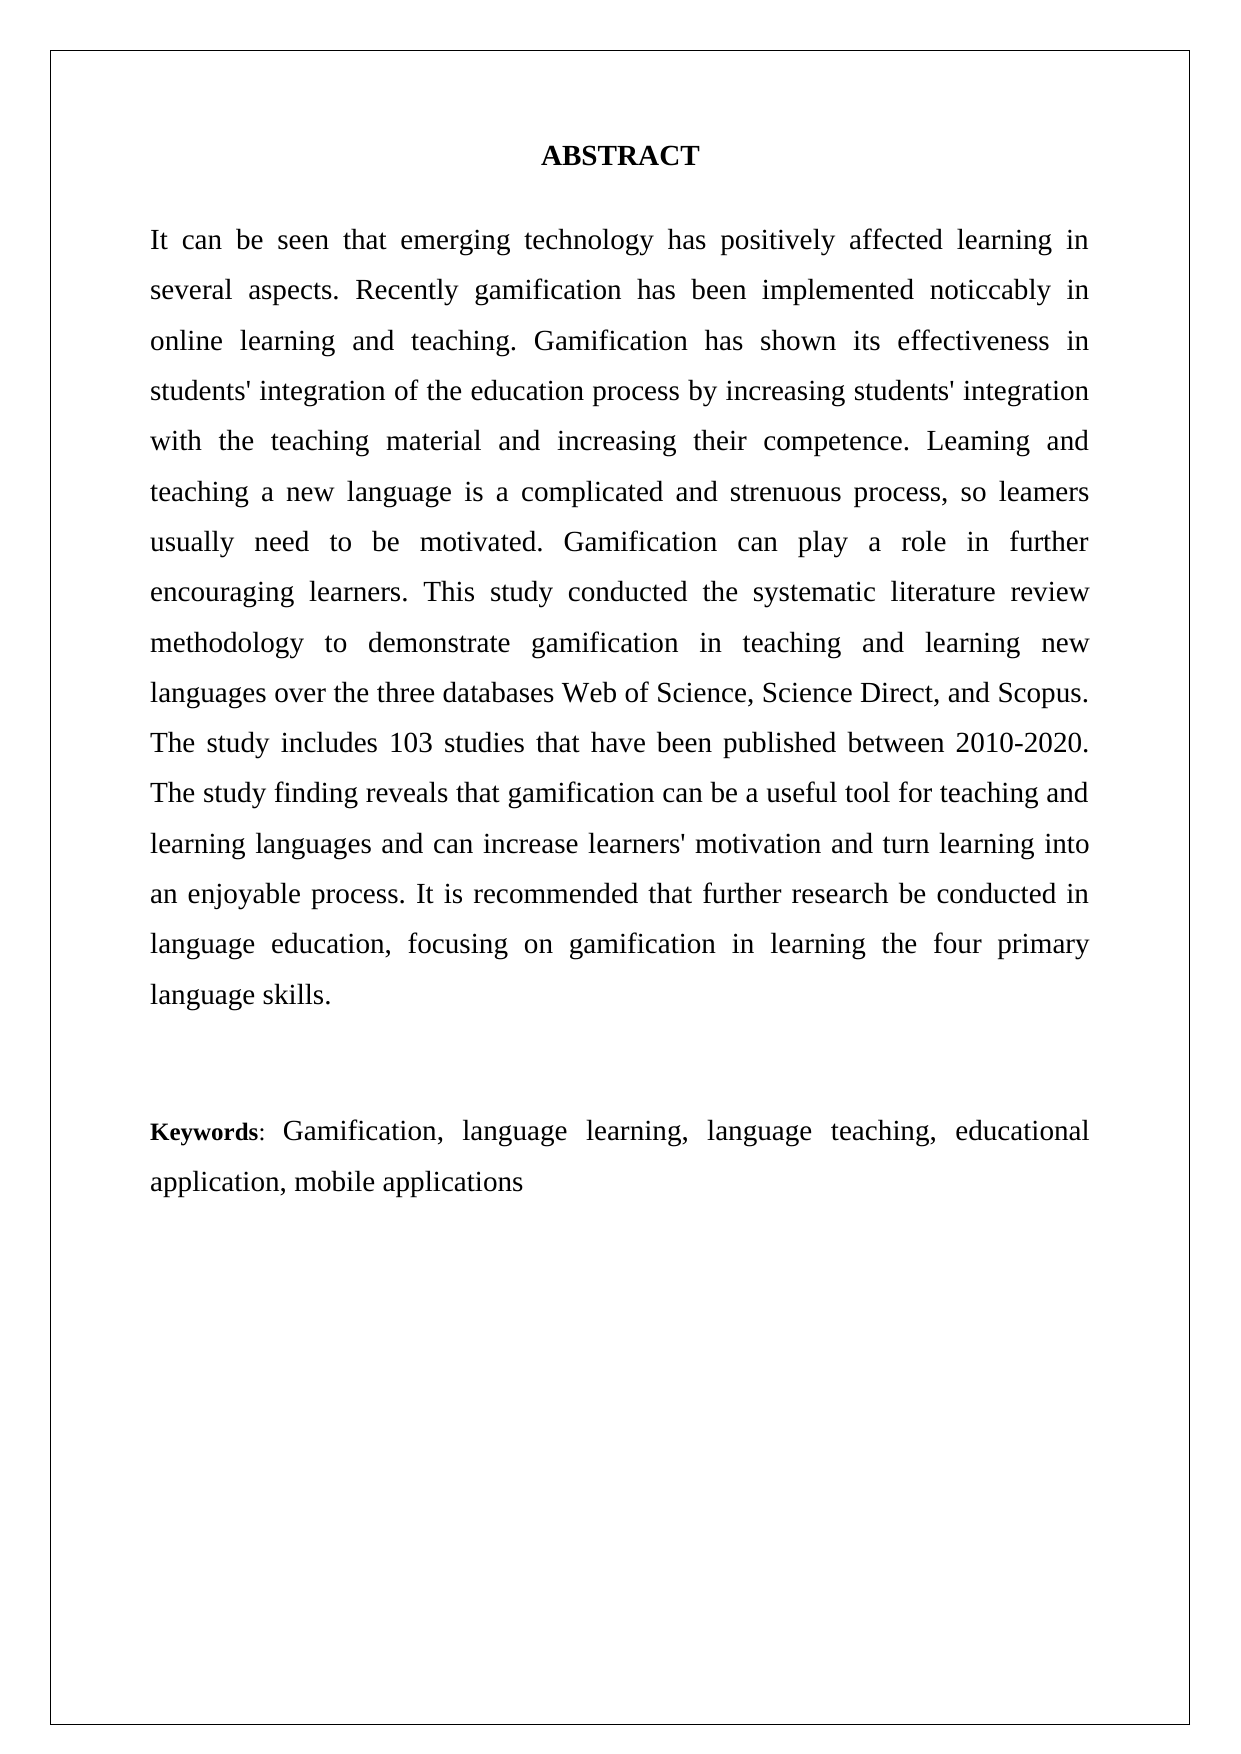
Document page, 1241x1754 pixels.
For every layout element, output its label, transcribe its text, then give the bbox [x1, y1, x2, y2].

subtitle ABSTRACT [153, 138, 1087, 172]
text Keywords: Gamification, language learning, language teaching, educational application, mobile applications [150, 1113, 1090, 1197]
text It can be seen that emerging technology has positively affected learning in several aspects. Recently gamification has been implemented noticcably in online learning and teaching. Gamification has shown its effectiveness in students' integration of the education process by increasing students' integration with the teaching material and increasing their competence. Leaming and teaching a new language is a complicated and strenuous process, so leamers usually need to be motivated. Gamification can play a role in further encouraging learners. This study conducted the systematic literature review methodology to demonstrate gamification in teaching and learning new languages over the three databases Web of Science, Science Direct, and Scopus. The study includes 103 studies that have been published between 2010-2020. The study finding reveals that gamification can be a useful tool for teaching and learning languages and can increase learners' motivation and turn learning into an enjoyable process. It is recommended that further research be conducted in language education, focusing on gamification in learning the four primary language skills. [150, 222, 1090, 1010]
